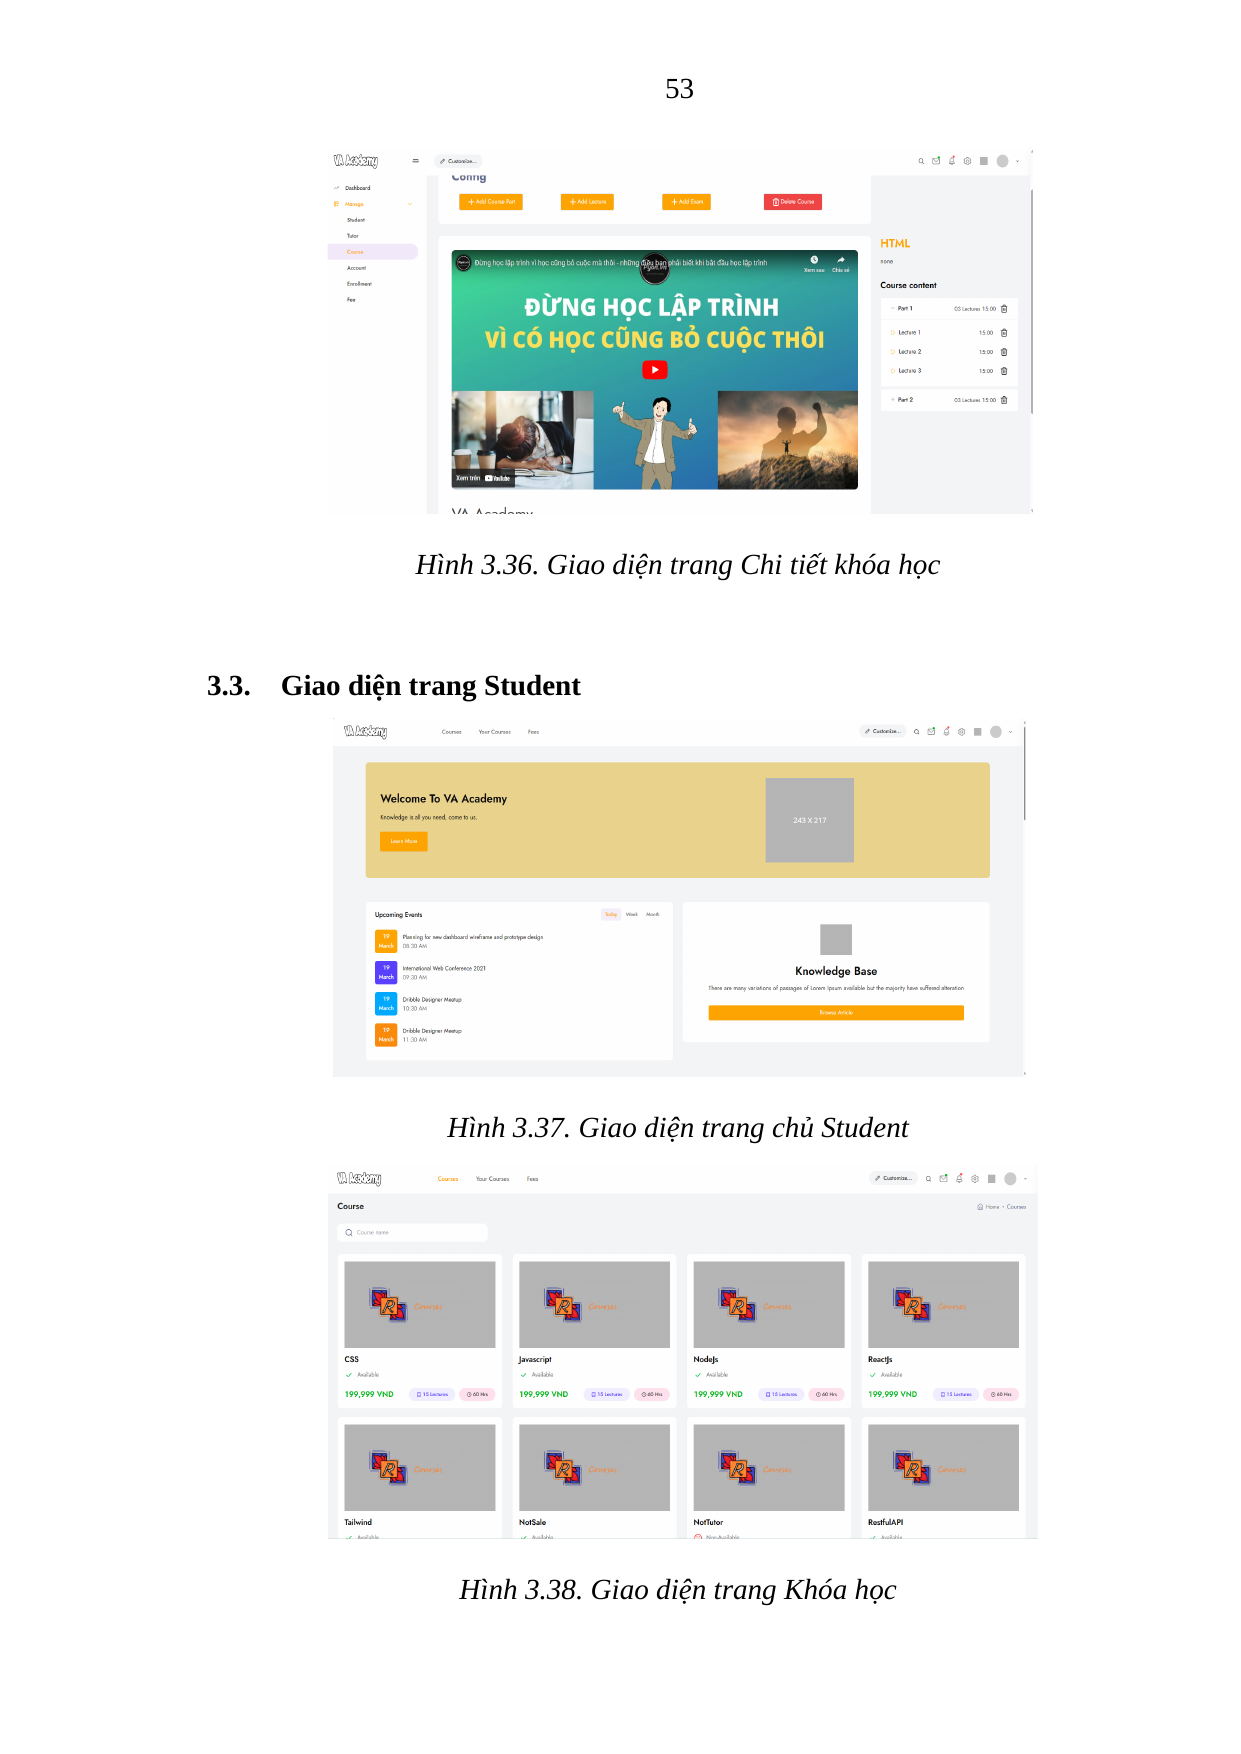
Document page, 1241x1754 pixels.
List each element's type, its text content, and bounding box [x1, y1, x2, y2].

picture [326, 147, 1033, 514]
subtitle Giao diện trang Student [207, 668, 1122, 702]
picture [327, 1164, 1038, 1539]
picture [333, 718, 1026, 1077]
